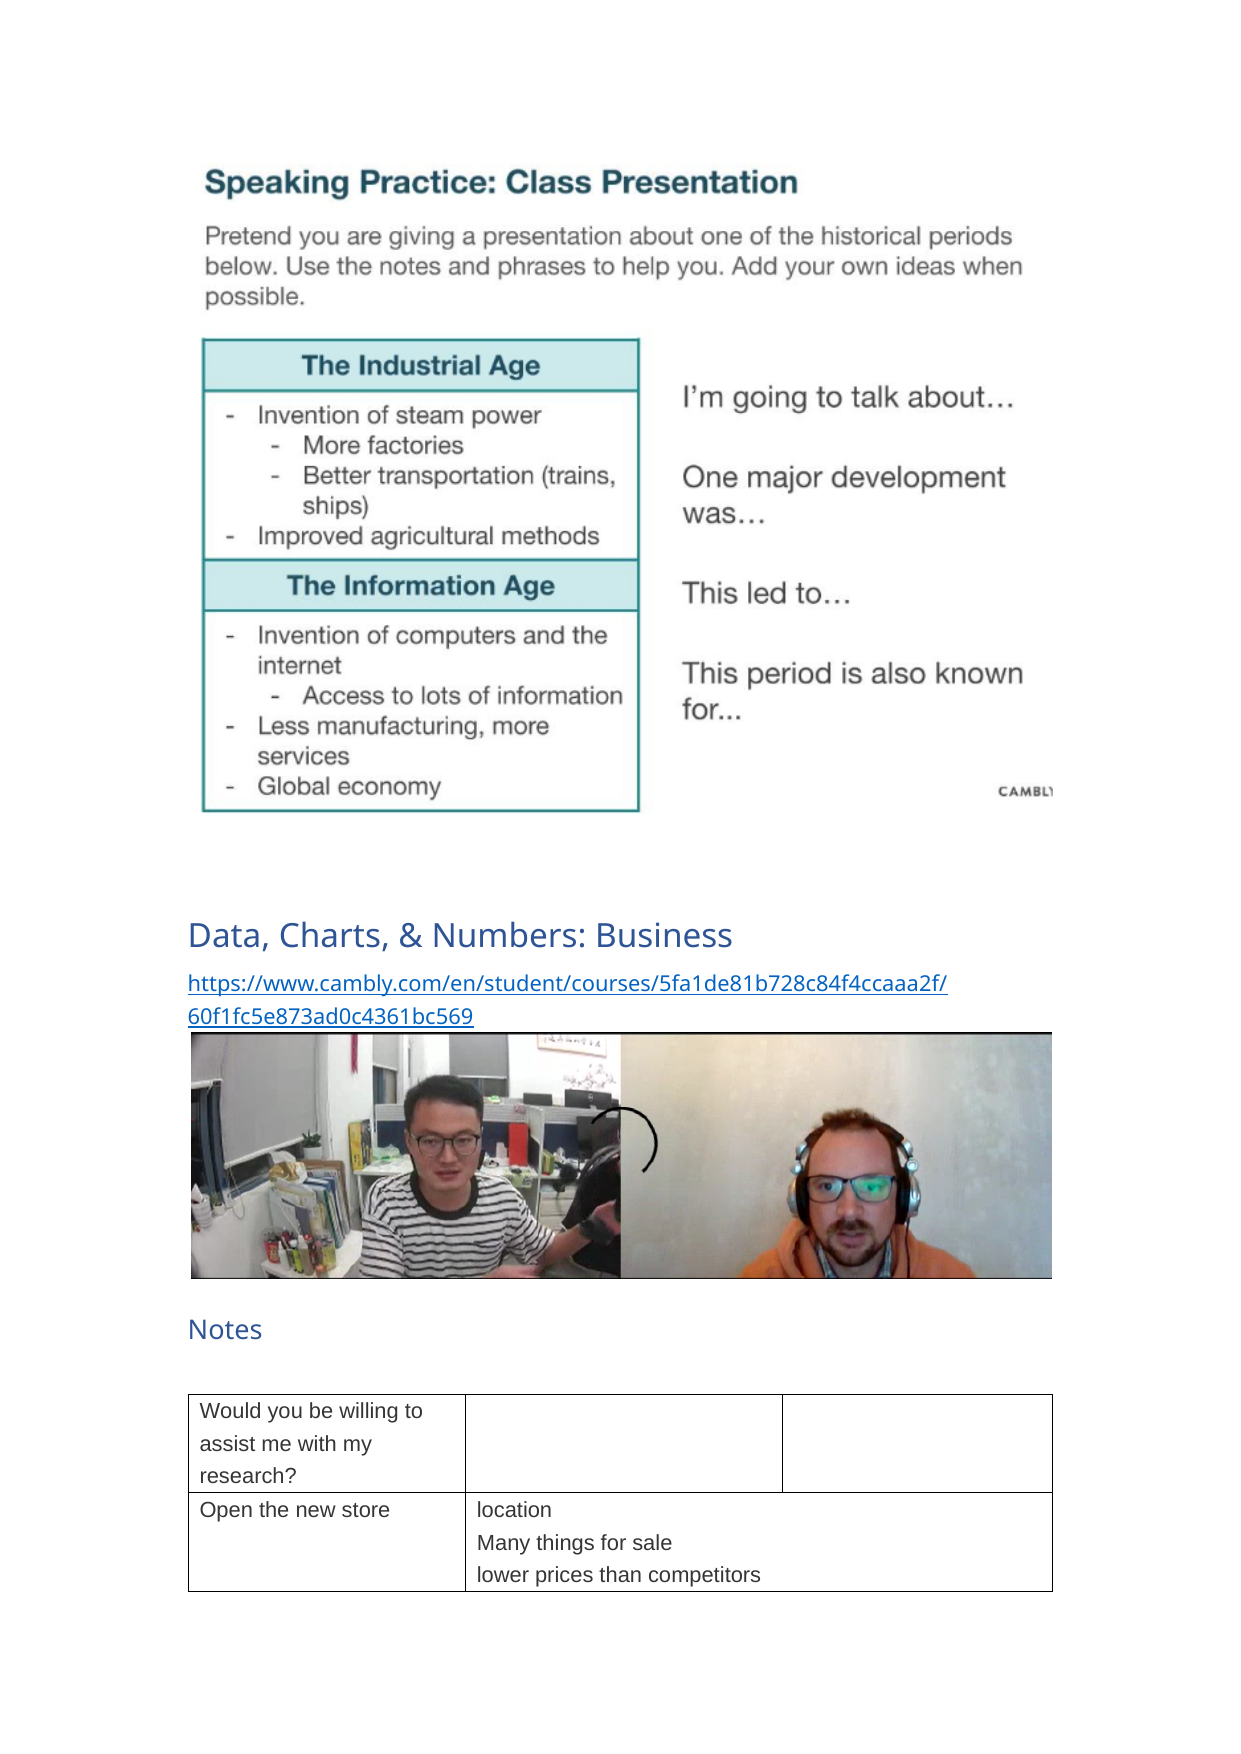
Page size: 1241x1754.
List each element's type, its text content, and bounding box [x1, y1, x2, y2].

table_header [466, 1395, 782, 1492]
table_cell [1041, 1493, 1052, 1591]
subtitle Notes [187, 1296, 1053, 1361]
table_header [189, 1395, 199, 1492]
picture [187, 162, 1053, 823]
table_cell Open the new store [189, 1493, 465, 1591]
table_header [783, 1395, 1052, 1492]
picture [187, 1032, 1053, 1279]
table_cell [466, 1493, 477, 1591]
subtitle Data, Charts, & Numbers: Business [187, 902, 1053, 967]
text https://www.cambly.com/en/student/courses/5fa1de81b728c84f4ccaaa2f/60f1fc5e873ad0c4361bc569 [187, 967, 1053, 1032]
